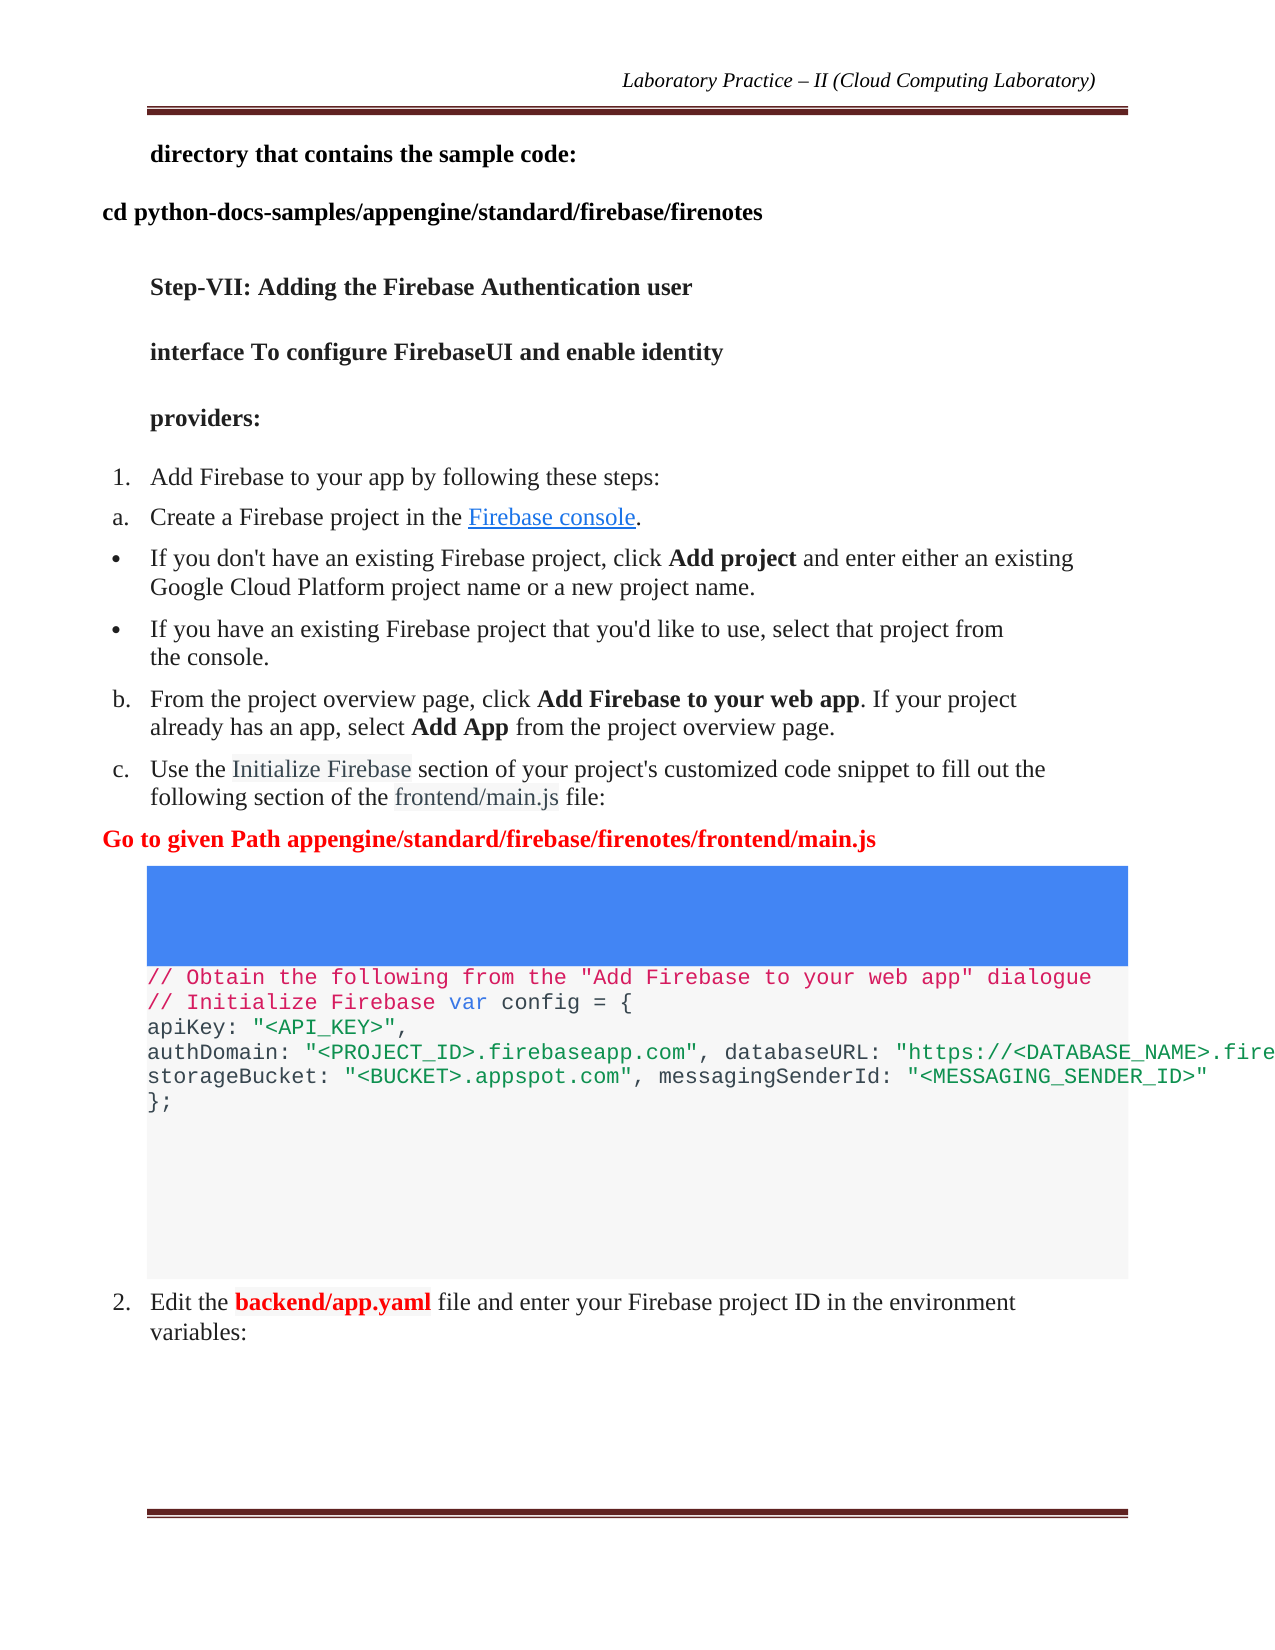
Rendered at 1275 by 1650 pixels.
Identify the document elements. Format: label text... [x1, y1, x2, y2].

subtitle Go to given Path appengine/standard/firebase/firenotes/frontend/main.js [102, 824, 1162, 853]
subtitle directory that contains the sample code: [150, 139, 1162, 167]
subtitle Step-VII: Adding the Firebase Authentication user interface To configure FirebaseUI and enable identity providers: [150, 272, 793, 431]
list Use the Initialize Firebase section of your project's customized code snippet to fill out the following section of the frontend/main.js file: [112, 754, 1046, 811]
list Create a Firebase project in the Firebase console. [112, 502, 1162, 531]
list Edit the backend/app.yaml file and enter your Firebase project ID in the environment variables: [112, 860, 1016, 1345]
text cd python-docs-samples/appengine/standard/firebase/firenotes [102, 197, 1162, 226]
list If you have an existing Firebase project that you'd like to use, select that project from the console. [112, 614, 1038, 671]
list From the project overview page, click Add Firebase to your web app. If your project already has an app, select Add App from the project overview page. [112, 684, 1096, 741]
list Add Firebase to your app by following these steps: [112, 468, 1162, 490]
list If you don't have an existing Firebase project, click Add project and enter either an existing Google Cloud Platform project name or a new project name. [112, 543, 1074, 601]
